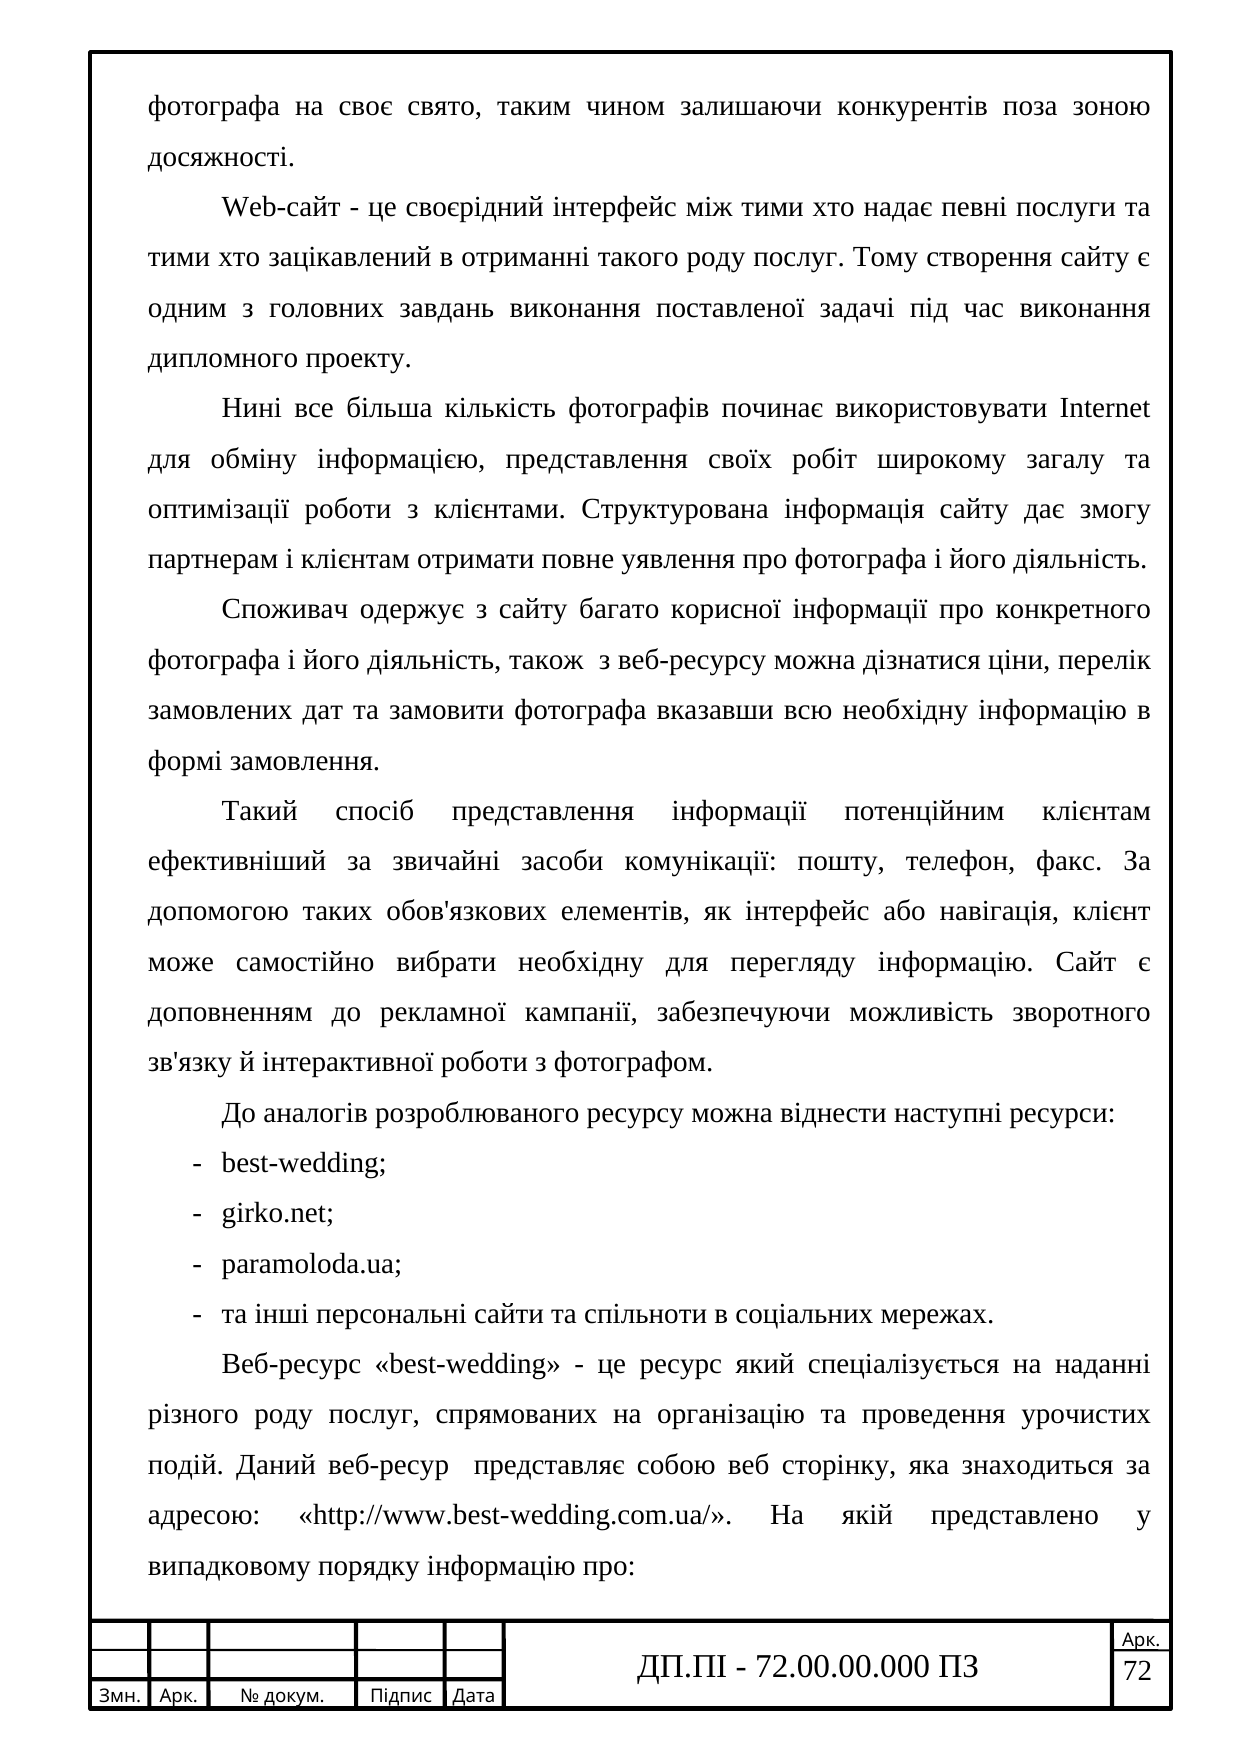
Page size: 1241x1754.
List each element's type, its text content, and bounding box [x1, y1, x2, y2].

list best-wedding; [192, 1145, 1152, 1179]
list та інші персональні сайти та спільноти в соціальних мережах. [192, 1296, 1152, 1329]
text Веб-ресурс «best-wedding» - це ресурс який спеціалізується на наданні різного роду послуг, спрямованих на організацію та проведення урочистих подій. Даний веб-ресур представляє собою веб сторінку, яка знаходиться за адресою: «http://www.best-wedding.com.ua/». На якій представлено у випадковому порядку інформацію про: [148, 1346, 1152, 1581]
text Такий спосіб представлення інформації потенційним клієнтам ефективніший за звичайні засоби комунікації: пошту, телефон, факс. За допомогою таких обов'язкових елементів, як інтерфейс або навігація, клієнт може самостійно вибрати необхідну для перегляду інформацію. Сайт є доповненням до рекламної кампанії, забезпечуючи можливість зворотного зв'язку й інтерактивної роботи з фотографом. [148, 793, 1152, 1078]
list paramoloda.ua; [192, 1246, 1152, 1279]
text Web-сайт - це своєрідний інтерфейс між тими хто надає певні послуги та тими хто зацікавлений в отриманні такого роду послуг. Тому створення сайту є одним з головних завдань виконання поставленої задачі під час виконання дипломного проекту. [148, 189, 1152, 374]
text Нині все більша кількість фотографів починає використовувати Internet для обміну інформацією, представлення своїх робіт широкому загалу та оптимізації роботи з клієнтами. Структурована інформація сайту дає змогу партнерам і клієнтам отримати повне уявлення про фотографа і його діяльність. [148, 390, 1152, 575]
text До аналогів розроблюваного ресурсу можна віднести наступні ресурси: [148, 1095, 1152, 1128]
list girko.net; [192, 1195, 1152, 1229]
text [148, 88, 1152, 172]
text Споживач одержує з сайту багато корисної інформації про конкретного фотографа і його діяльність, також з веб-ресурсу можна дізнатися ціни, перелік замовлених дат та замовити фотографа вказавши всю необхідну інформацію в формі замовлення. [148, 592, 1152, 776]
